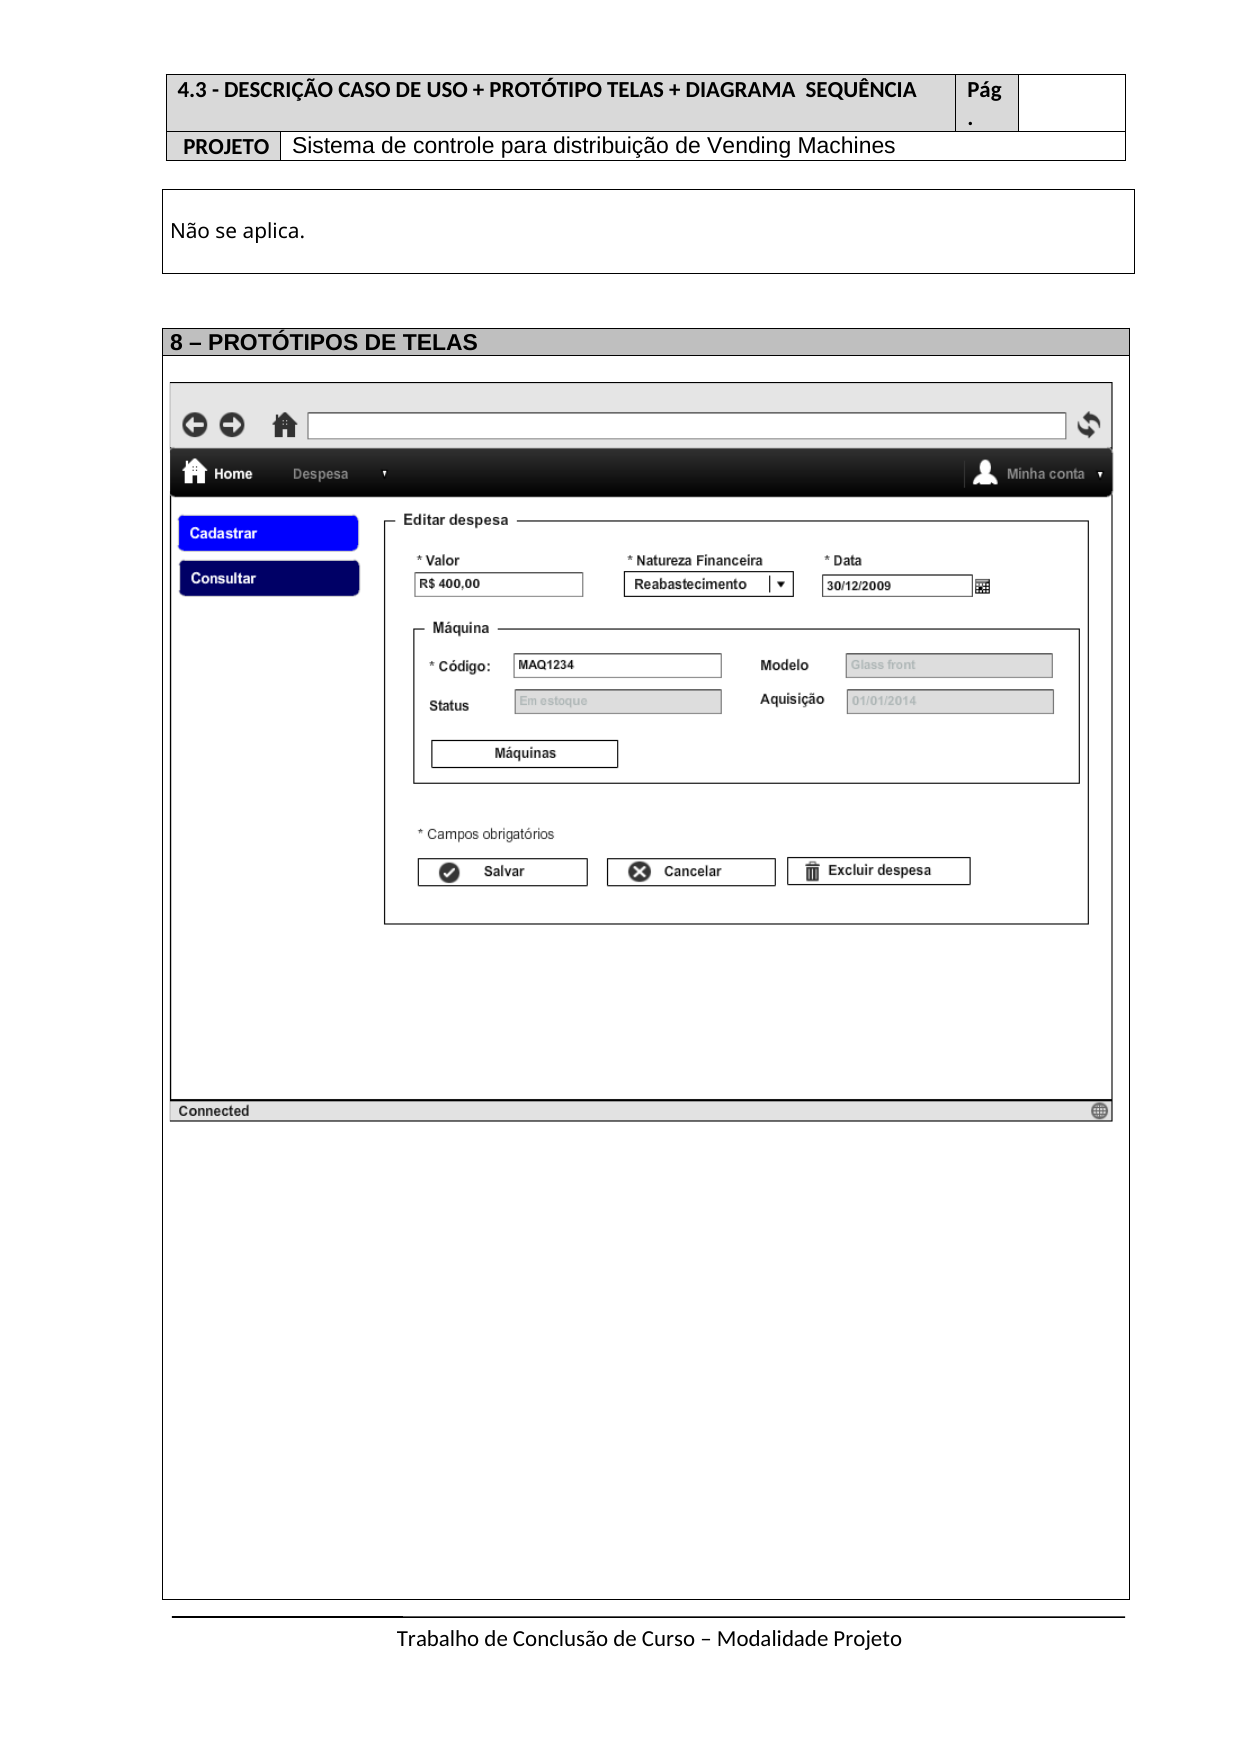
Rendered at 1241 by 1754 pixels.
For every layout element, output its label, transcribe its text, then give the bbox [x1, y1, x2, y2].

table_cell [163, 356, 1129, 1599]
picture [169, 382, 1115, 1125]
table_cell Não se aplica. [163, 190, 1134, 273]
table_header 8 – PROTÓTIPOS DE TELAS [163, 329, 1129, 355]
